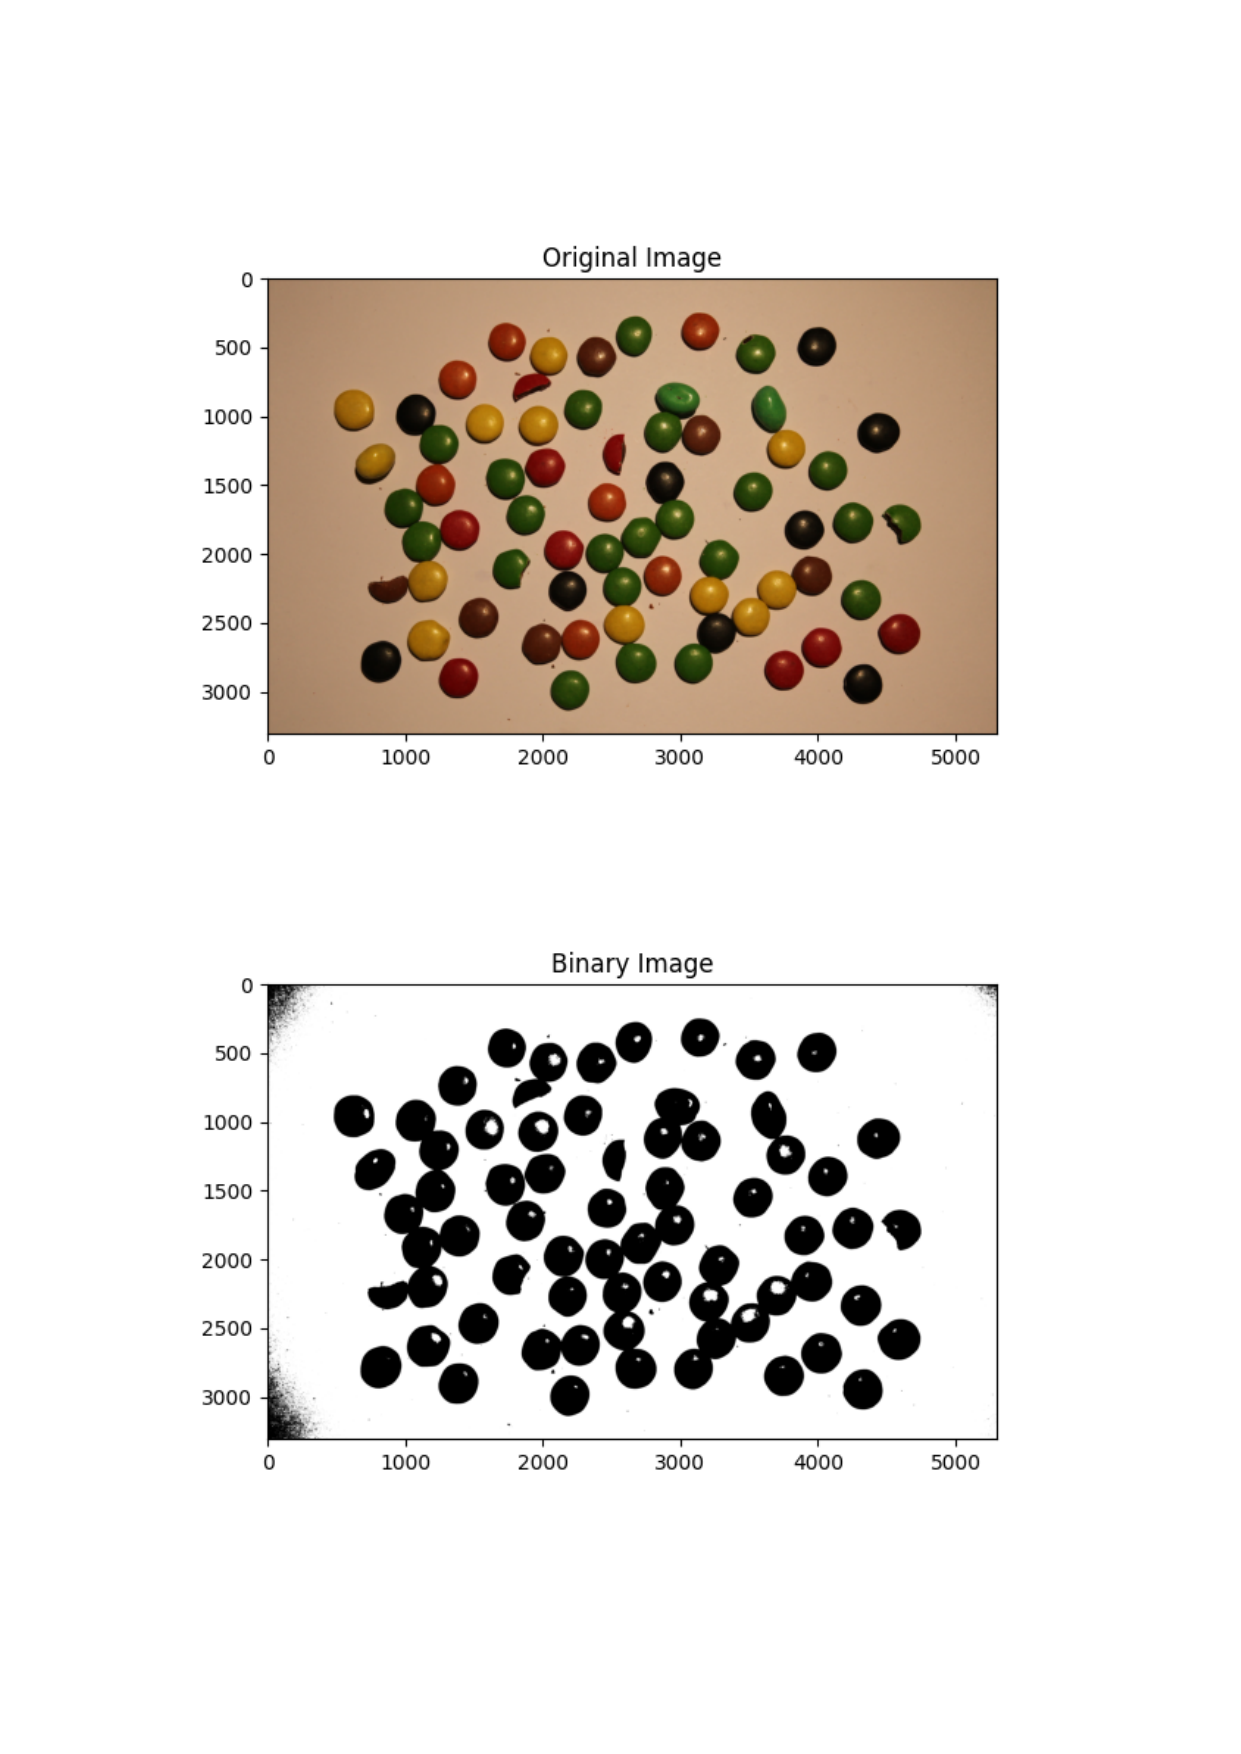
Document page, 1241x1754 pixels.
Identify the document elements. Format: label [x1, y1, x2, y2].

picture [150, 150, 1091, 1561]
